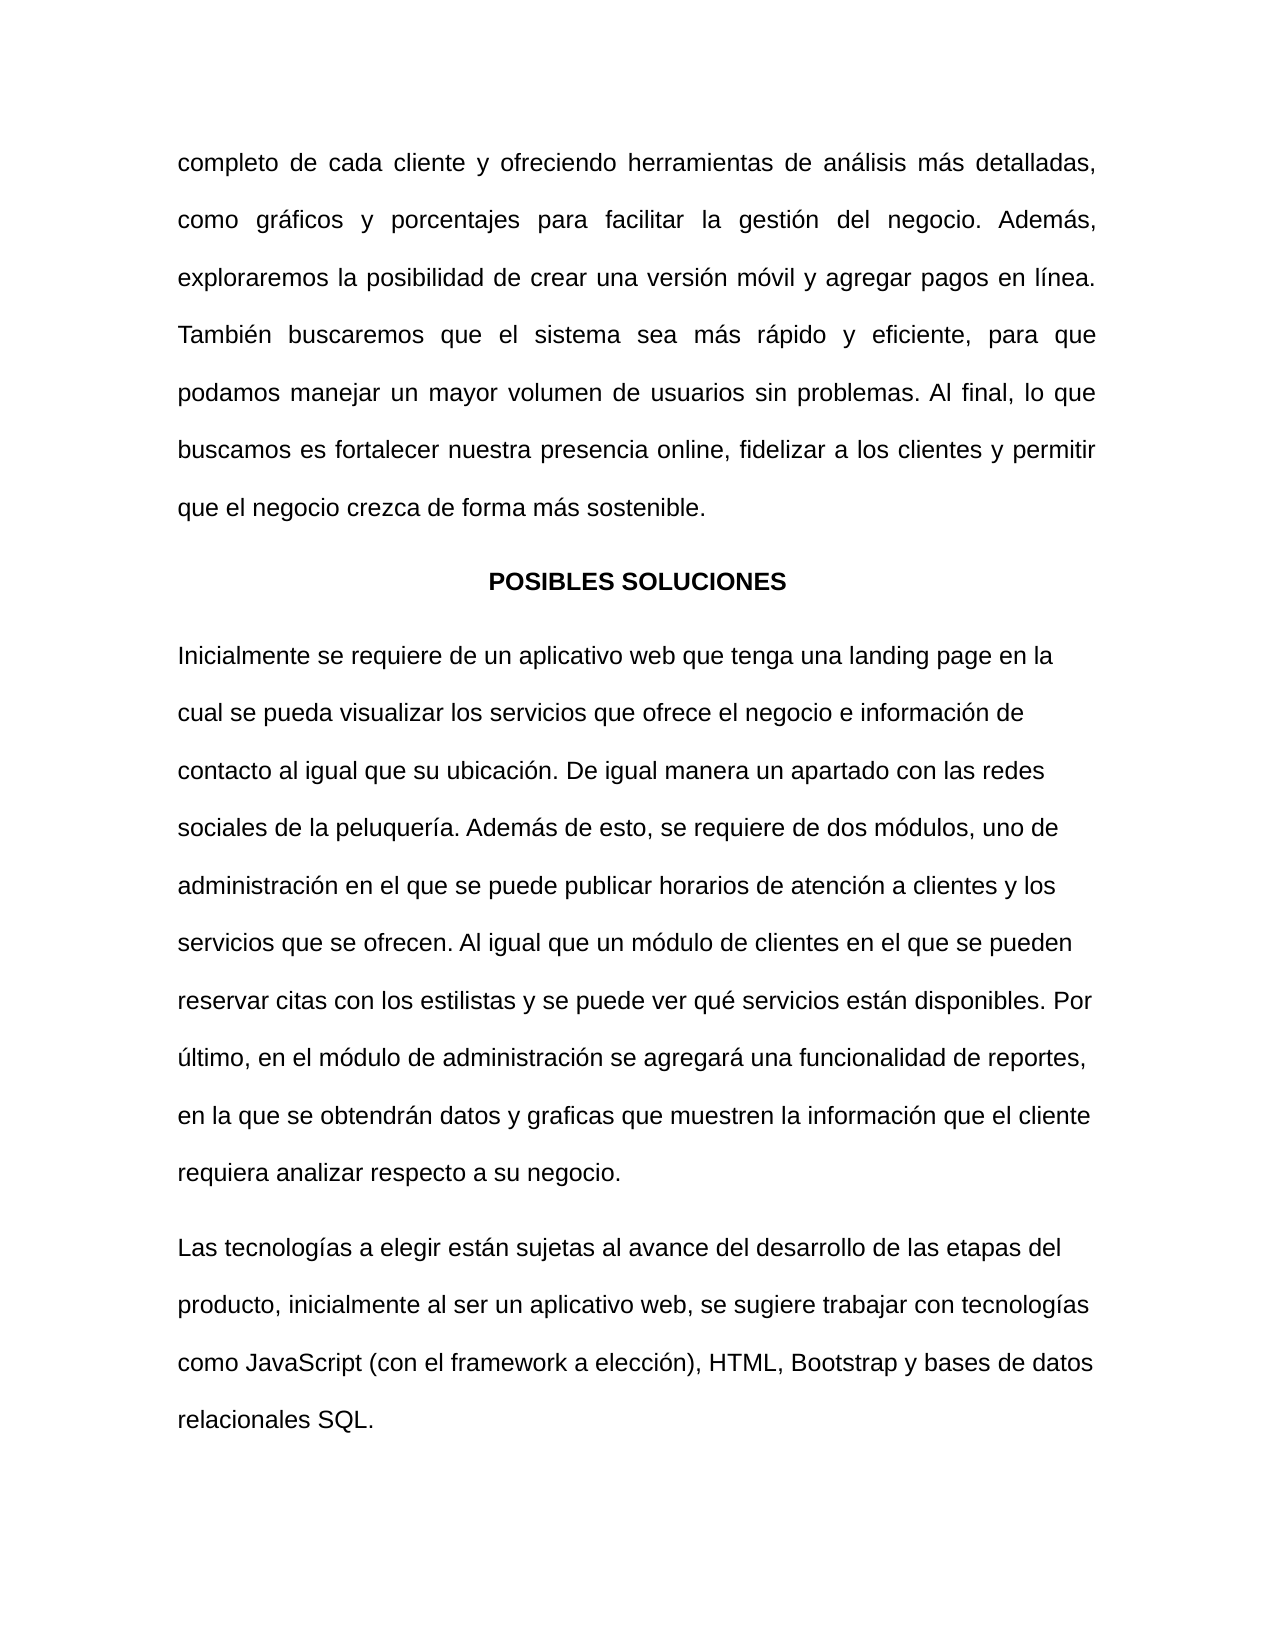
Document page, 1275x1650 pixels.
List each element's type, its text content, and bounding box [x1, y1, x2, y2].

text Inicialmente se requiere de un aplicativo web que tenga una landing page en la cual se pueda visualizar los servicios que ofrece el negocio e información de contacto al igual que su ubicación. De igual manera un apartado con las redes sociales de la peluquería. Además de esto, se requiere de dos módulos, uno de administración en el que se puede publicar horarios de atención a clientes y los servicios que se ofrecen. Al igual que un módulo de clientes en el que se pueden reservar citas con los estilistas y se puede ver qué servicios están disponibles. Por último, en el módulo de administración se agregará una funcionalidad de reportes, en la que se obtendrán datos y graficas que muestren la información que el cliente requiera analizar respecto a su negocio. [177, 641, 1098, 1187]
text Las tecnologías a elegir están sujetas al avance del desarrollo de las etapas del producto, inicialmente al ser un aplicativo web, se sugiere trabajar con tecnologías como JavaScript (con el framework a elección), HTML, Bootstrap y bases de datos relacionales SQL. [177, 1233, 1098, 1434]
text POSIBLES SOLUCIONES [177, 567, 1098, 596]
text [177, 148, 1098, 521]
